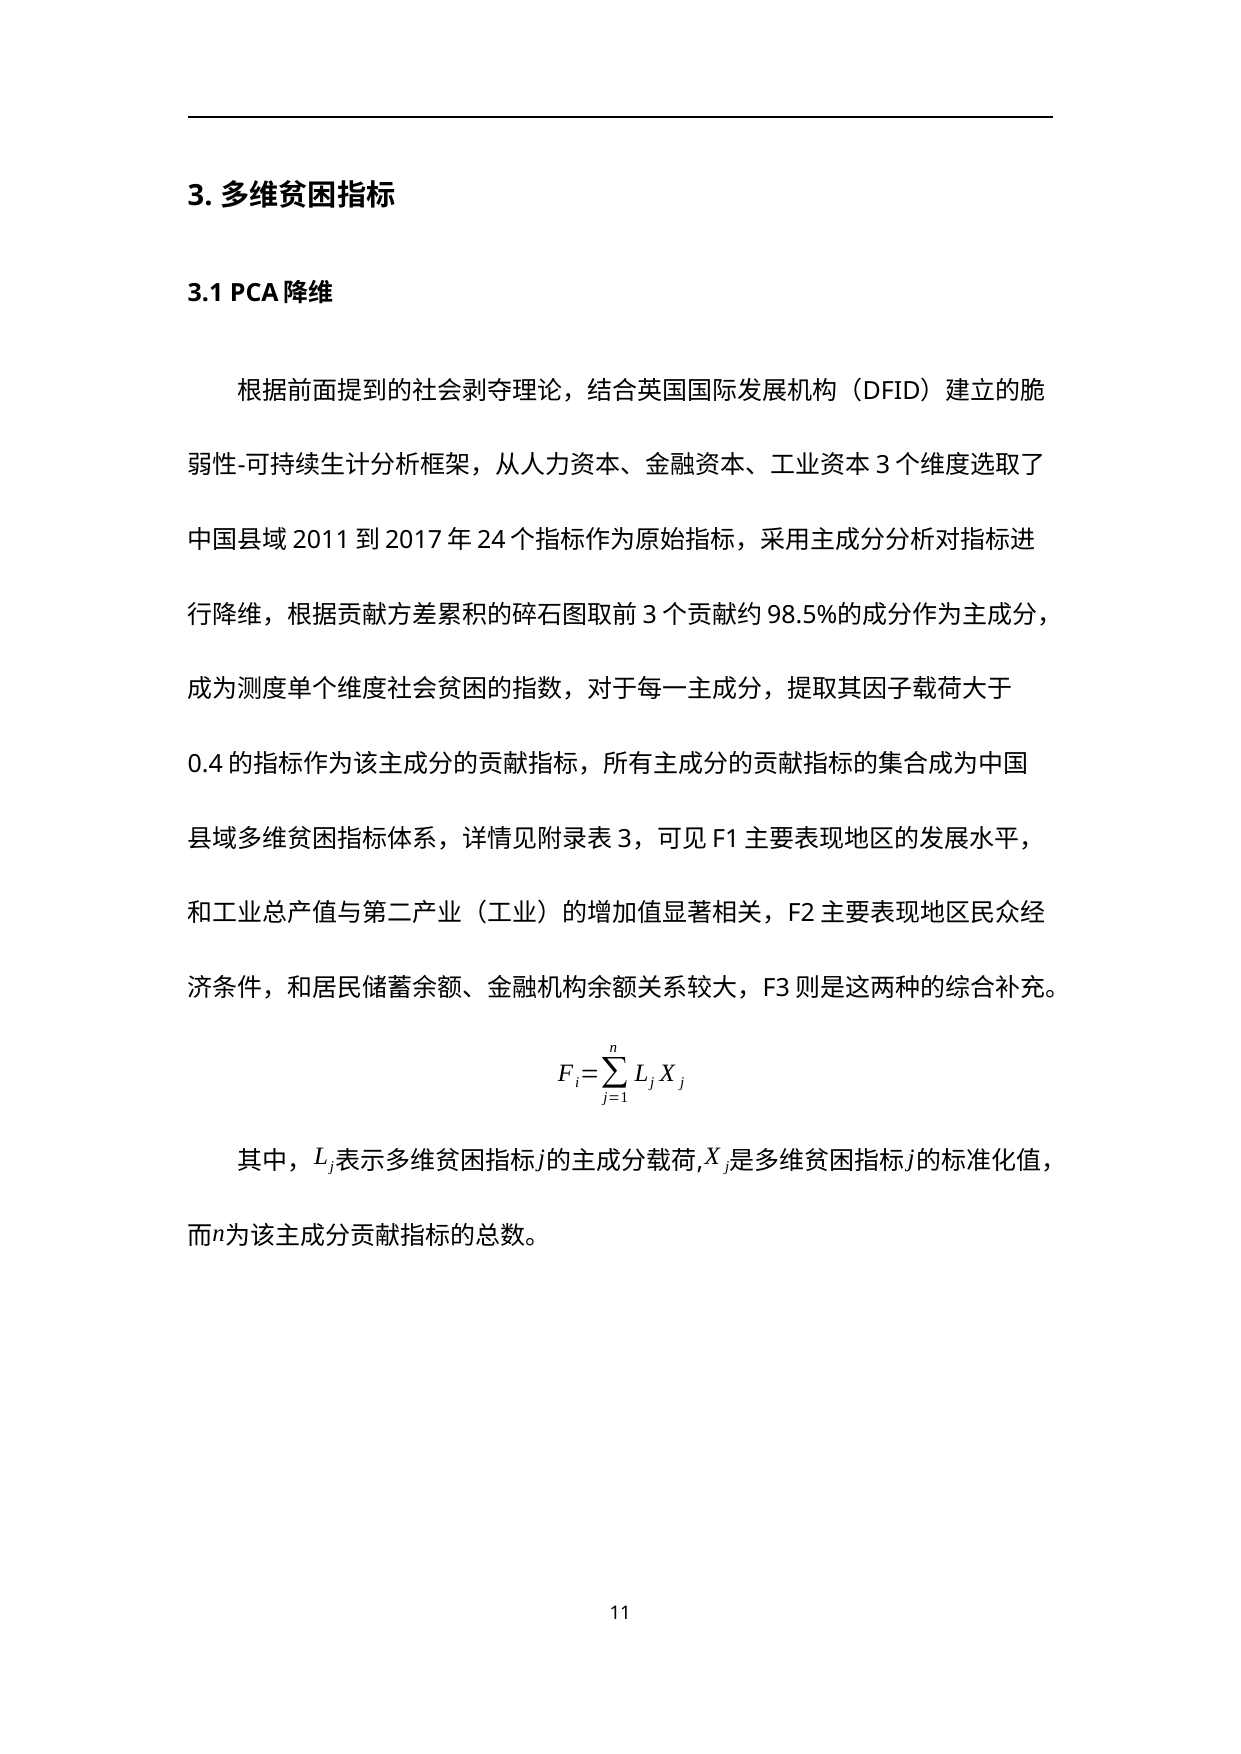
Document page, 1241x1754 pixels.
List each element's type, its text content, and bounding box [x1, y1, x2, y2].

text 其中，表示多维贫困指标的主成分载荷,是多维贫困指标的标准化值，而为该主成分贡献指标的总数。 [187, 1126, 1053, 1266]
subtitle 3. 多维贫困指标 [187, 160, 1053, 225]
text 根据前面提到的社会剥夺理论，结合英国国际发展机构（DFID）建立的脆弱性-可持续生计分析框架，从人力资本、金融资本、工业资本3个维度选取了中国县域2011到2017年24个指标作为原始指标，采用主成分分析对指标进行降维，根据贡献方差累积的碎石图取前3个贡献约98.5%的成分作为主成分，成为测度单个维度社会贫困的指数，对于每一主成分，提取其因子载荷大于0.4的指标作为该主成分的贡献指标，所有主成分的贡献指标的集合成为中国县域多维贫困指标体系，详情见附录表3，可见F1主要表现地区的发展水平，和工业总产值与第二产业（工业）的增加值显著相关，F2主要表现地区民众经济条件，和居民储蓄余额、金融机构余额关系较大，F3则是这两种的综合补充。 [187, 356, 1053, 1018]
subtitle 3.1 PCA降维 [187, 258, 1053, 323]
